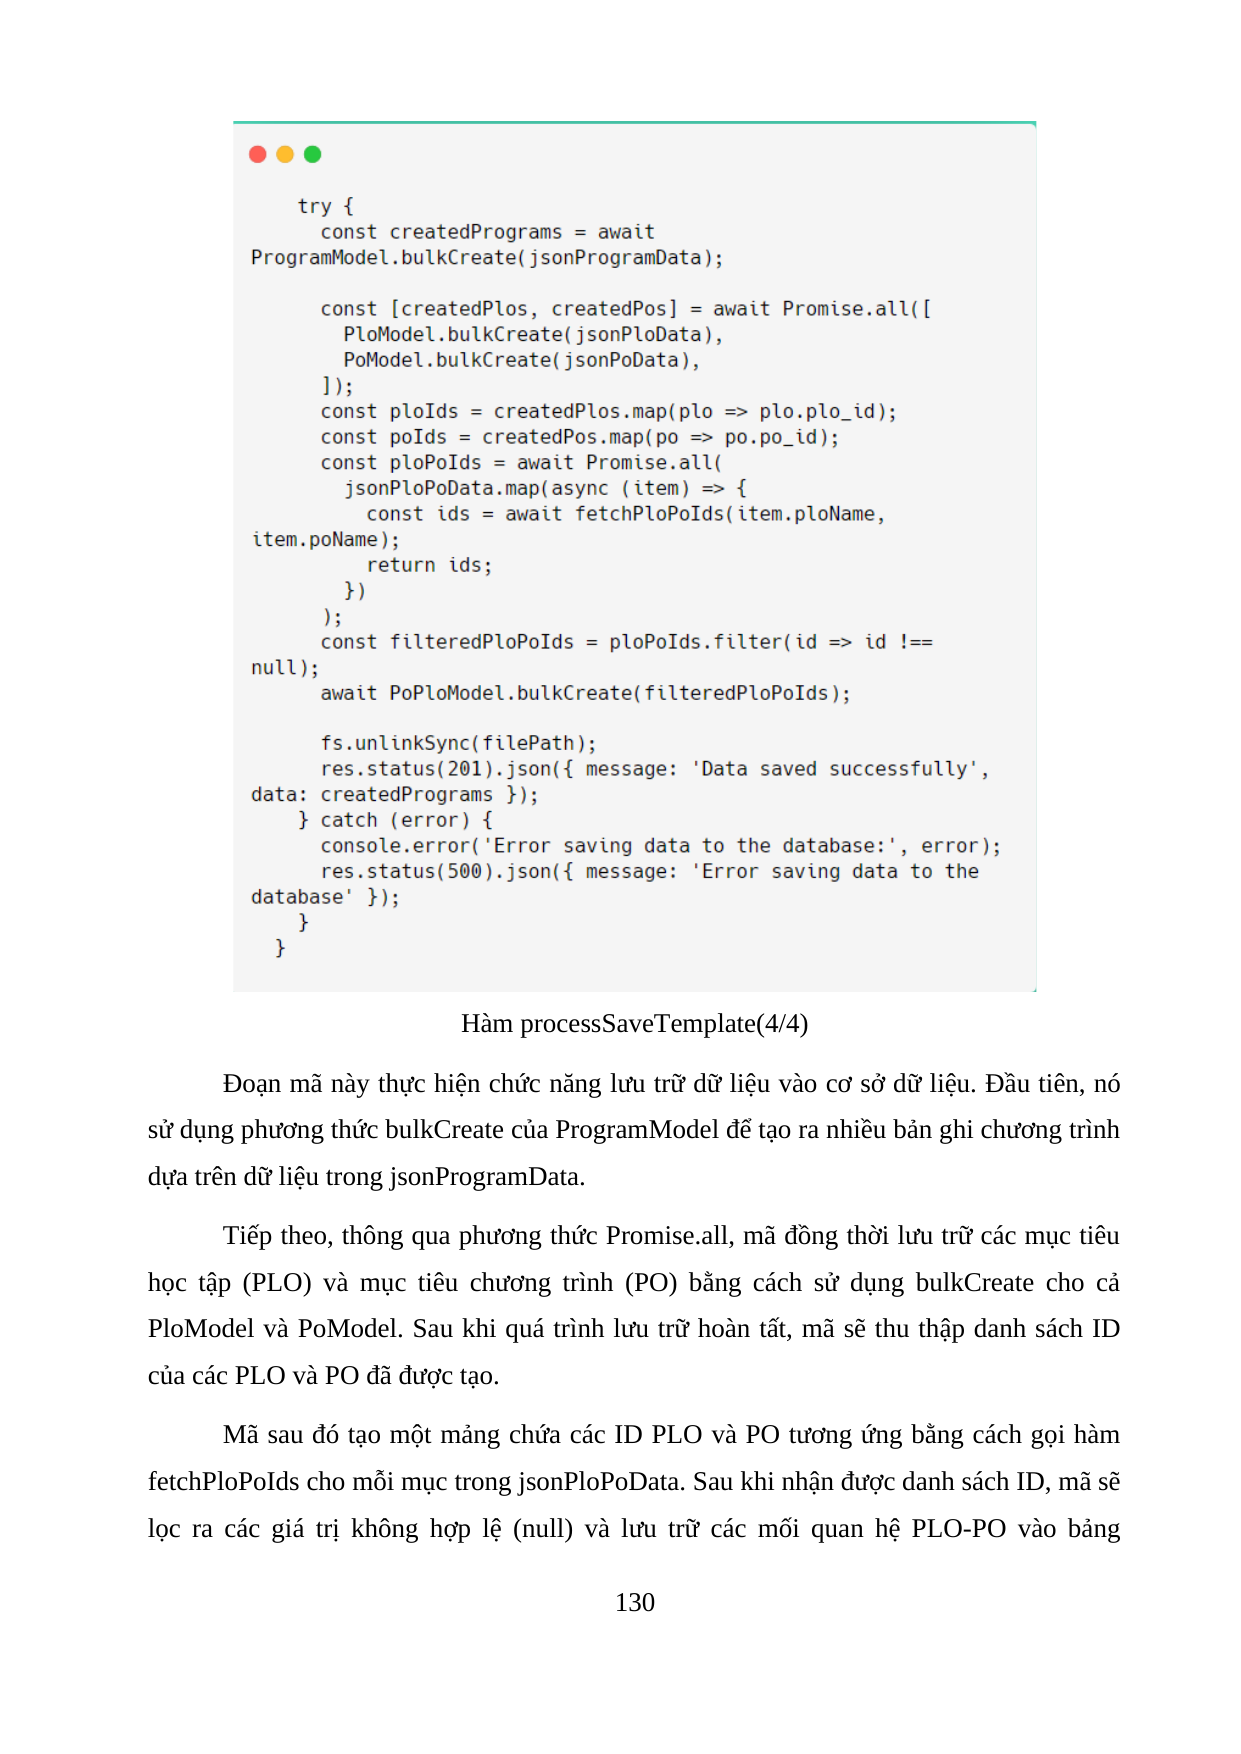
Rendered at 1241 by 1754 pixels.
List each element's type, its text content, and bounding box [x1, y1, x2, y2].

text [148, 1418, 1122, 1543]
text Đoạn mã này thực hiện chức năng lưu trữ dữ liệu vào cơ sở dữ liệu. Đầu tiên, nó sử dụng phương thức bulkCreate của ProgramModel để tạo ra nhiều bản ghi chương trình dựa trên dữ liệu trong jsonProgramData. [148, 1067, 1122, 1191]
text Tiếp theo, thông qua phương thức Promise.all, mã đồng thời lưu trữ các mục tiêu học tập (PLO) và mục tiêu chương trình (PO) bằng cách sử dụng bulkCreate cho cả PloModel và PoModel. Sau khi quá trình lưu trữ hoàn tất, mã sẽ thu thập danh sách ID của các PLO và PO đã được tạo. [148, 1219, 1122, 1390]
text Hàm processSaveTemplate(4/4) [148, 1007, 1122, 1039]
picture [233, 121, 1037, 992]
